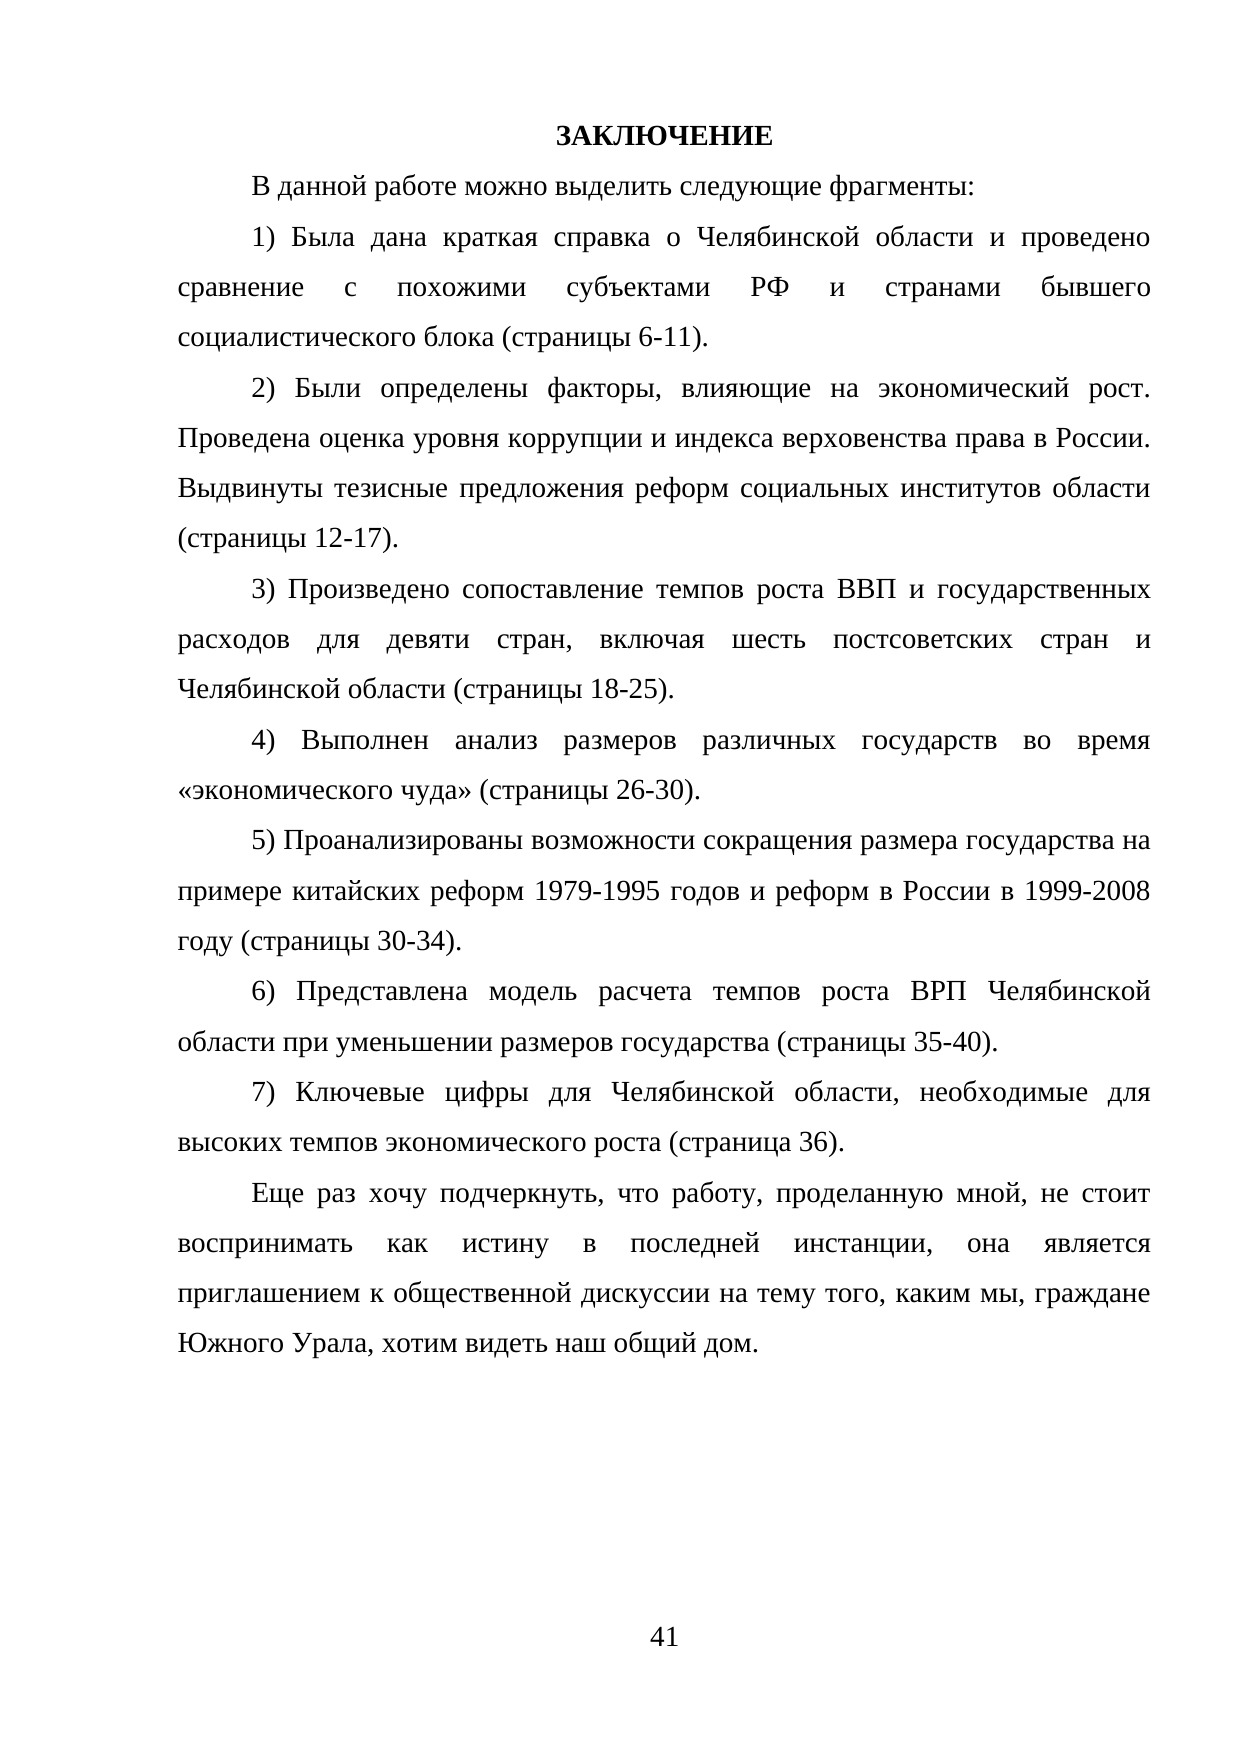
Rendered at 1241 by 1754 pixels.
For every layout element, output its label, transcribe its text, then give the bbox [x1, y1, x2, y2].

text В данной работе можно выделить следующие фрагменты: [177, 168, 1152, 202]
text ЗАКЛЮЧЕНИЕ [177, 118, 1152, 152]
text 1) Была дана краткая справка о Челябинской области и проведено сравнение с похожими субъектами РФ и странами бывшего социалистического блока (страницы 6-11). [177, 219, 1152, 353]
text 6) Представлена модель расчета темпов роста ВРП Челябинской области при уменьшении размеров государства (страницы 35-40). [177, 973, 1152, 1057]
text 3) Произведено сопоставление темпов роста ВВП и государственных расходов для девяти стран, включая шесть постсоветских стран и Челябинской области (страницы 18-25). [177, 571, 1152, 705]
text 7) Ключевые цифры для Челябинской области, необходимые для высоких темпов экономического роста (страница 36). [177, 1074, 1152, 1158]
text 5) Проанализированы возможности сокращения размера государства на примере китайских реформ 1979-1995 годов и реформ в России в 1999-2008 году (страницы 30-34). [177, 822, 1152, 957]
text Еще раз хочу подчеркнуть, что работу, проделанную мной, не стоит воспринимать как истину в последней инстанции, она является приглашением к общественной дискуссии на тему того, каким мы, граждане Южного Урала, хотим видеть наш общий дом. [177, 1175, 1152, 1359]
text 2) Были определены факторы, влияющие на экономический рост. Проведена оценка уровня коррупции и индекса верховенства права в России. Выдвинуты тезисные предложения реформ социальных институтов области (страницы 12-17). [177, 370, 1152, 554]
text 4) Выполнен анализ размеров различных государств во время «экономического чуда» (страницы 26-30). [177, 722, 1152, 806]
